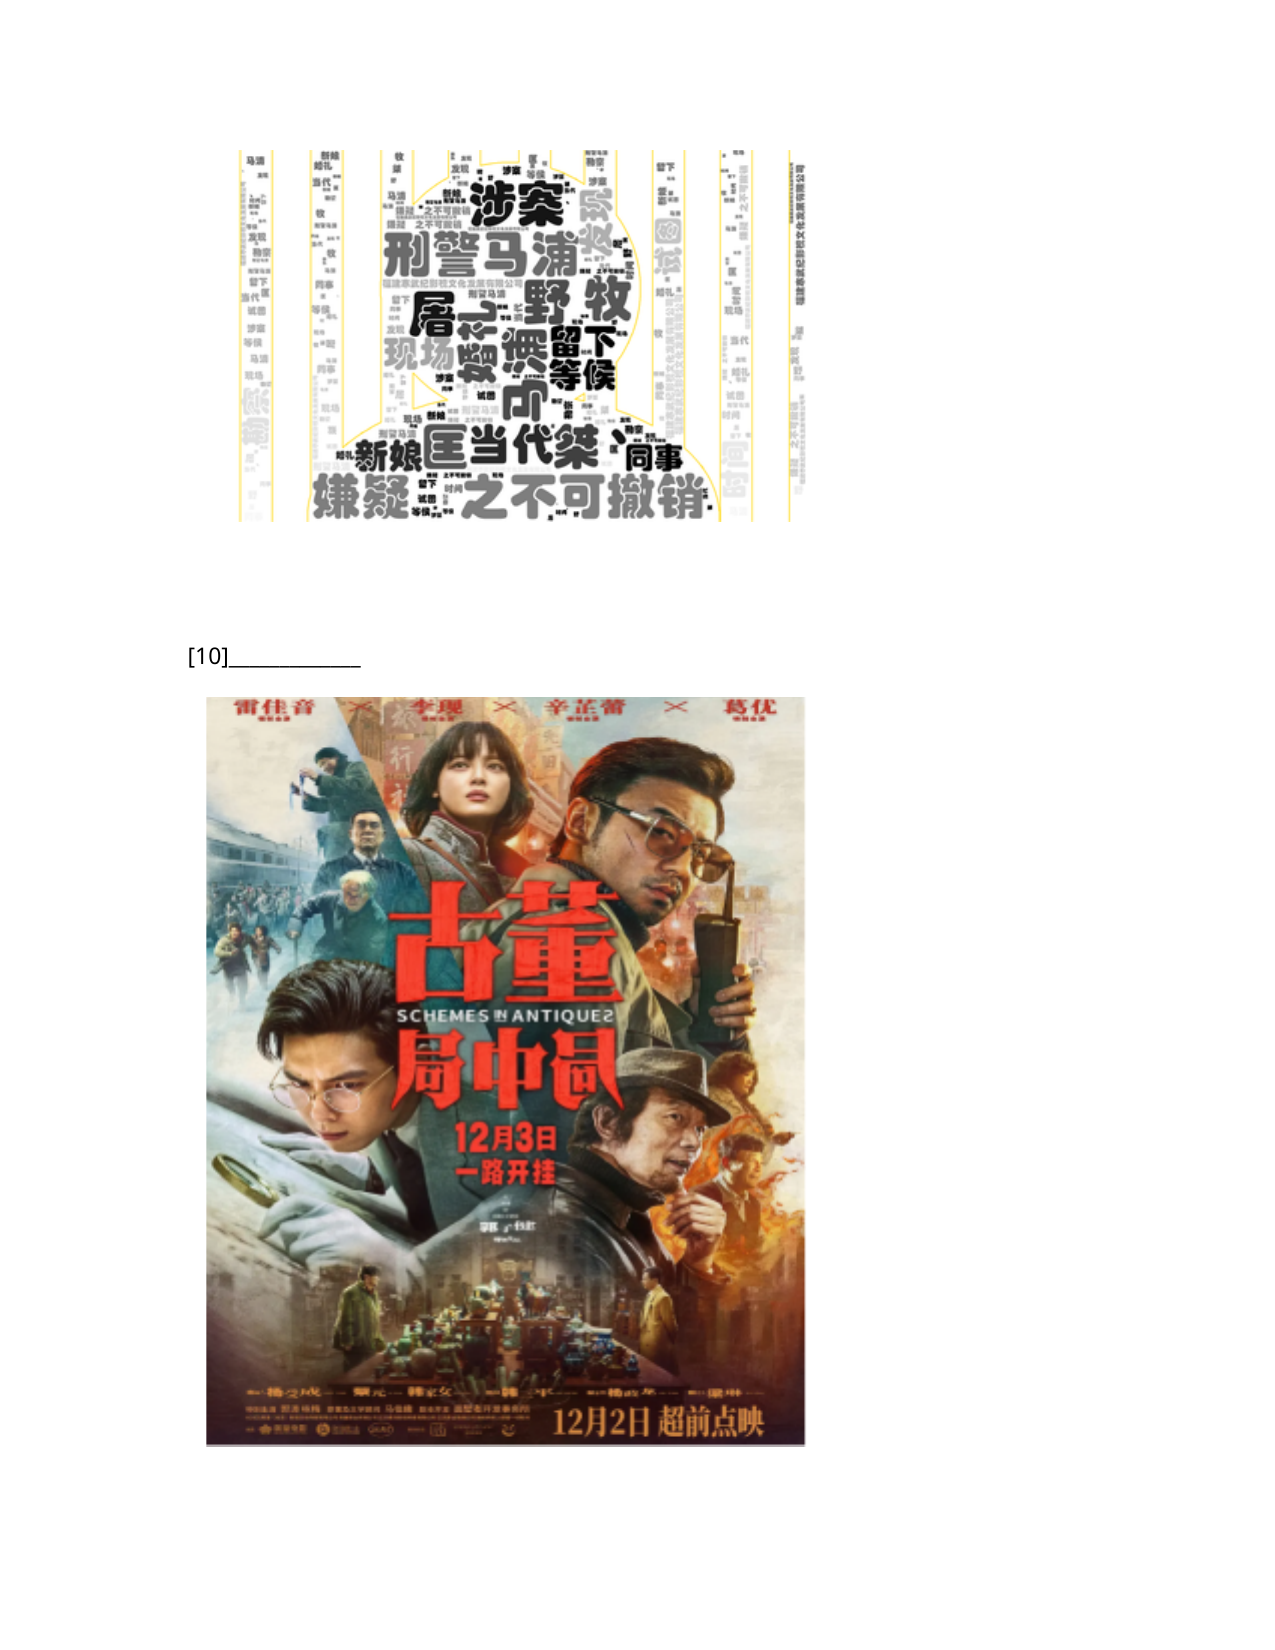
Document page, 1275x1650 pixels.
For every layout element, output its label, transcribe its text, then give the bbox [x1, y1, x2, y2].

text [10]_____________ [187, 640, 1087, 671]
picture [206, 150, 807, 522]
picture [206, 697, 807, 1447]
